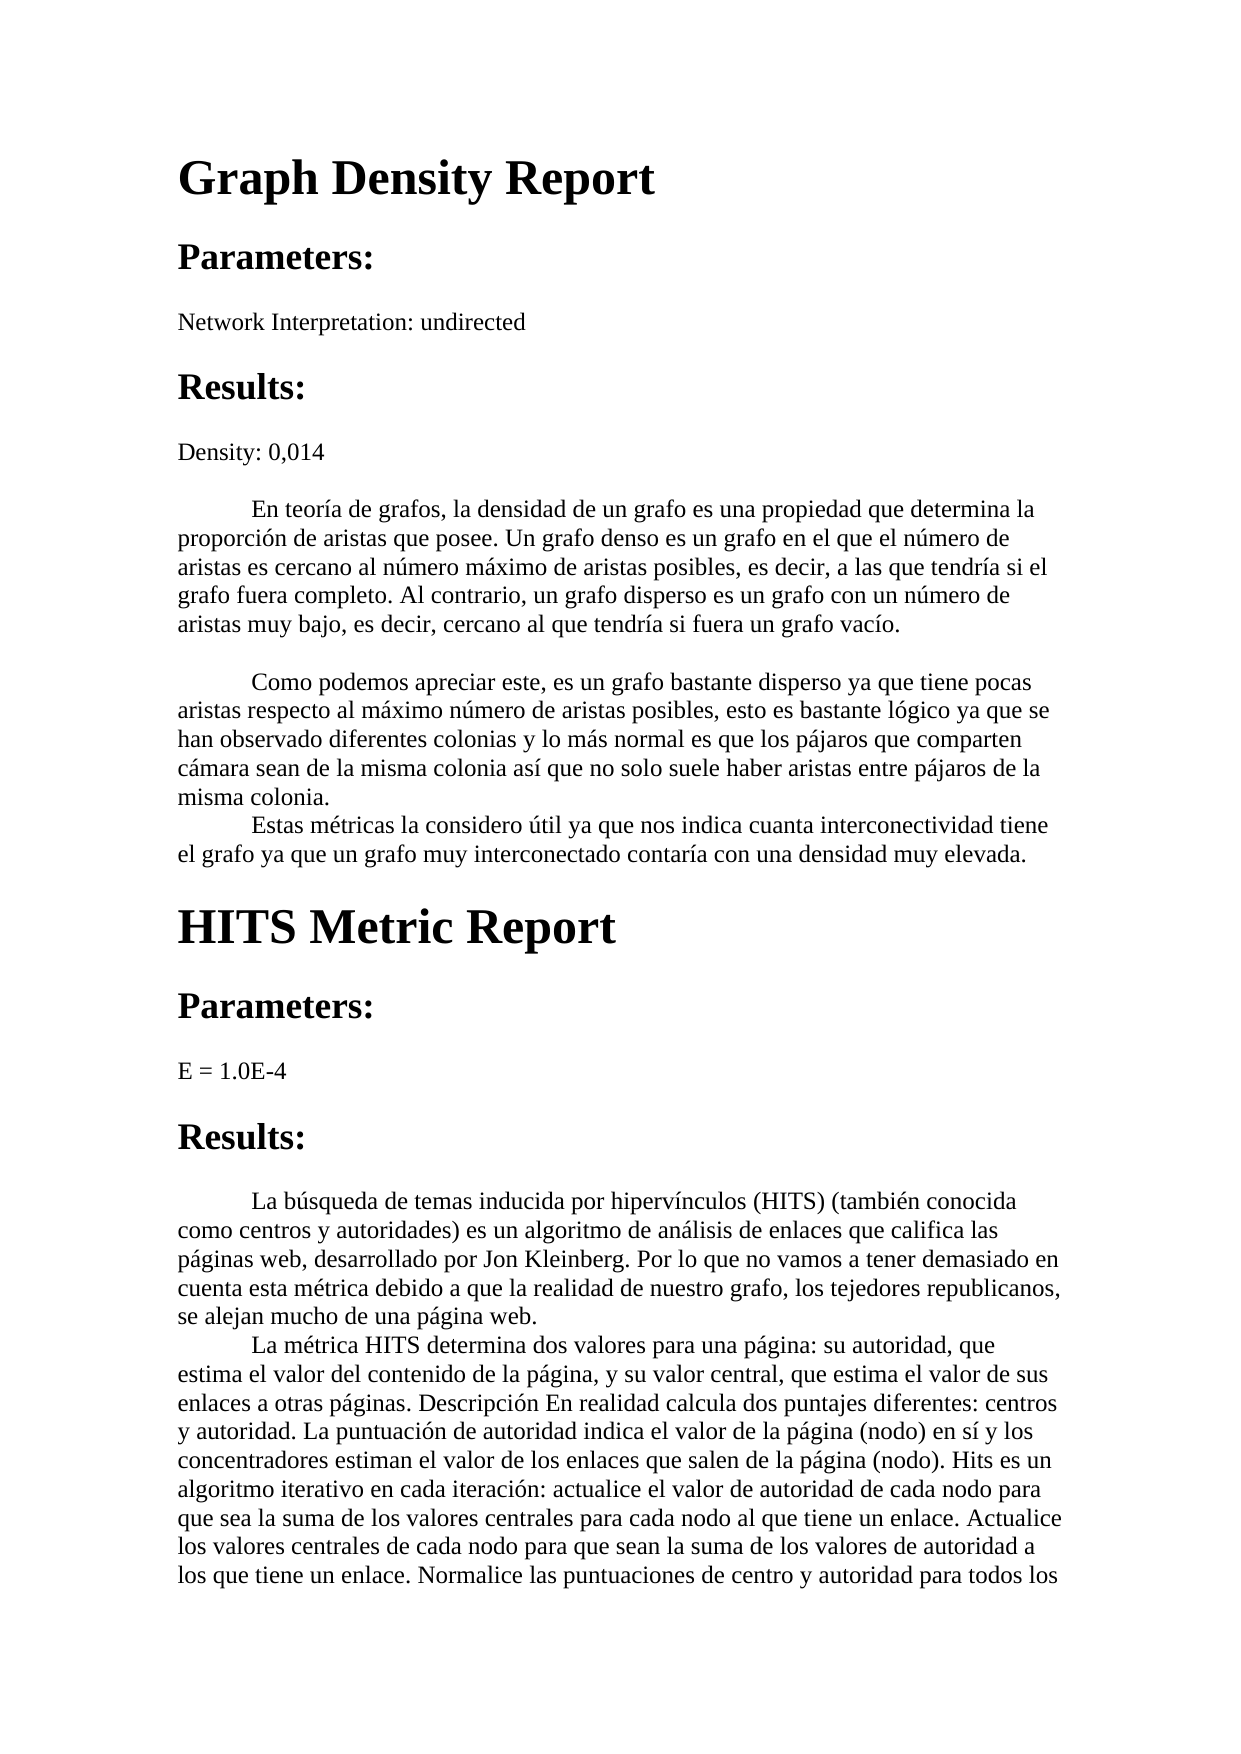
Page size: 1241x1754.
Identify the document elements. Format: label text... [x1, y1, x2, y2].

text La búsqueda de temas inducida por hipervínculos (HITS) (también conocida como centros y autoridades) es un algoritmo de análisis de enlaces que califica las páginas web, desarrollado por Jon Kleinberg. Por lo que no vamos a tener demasiado en cuenta esta métrica debido a que la realidad de nuestro grafo, los tejedores republicanos, se alejan mucho de una página web. [177, 1186, 1063, 1330]
text Ε = 1.0E-4 [177, 1056, 1063, 1085]
text Como podemos apreciar este, es un grafo bastante disperso ya que tiene pocas aristas respecto al máximo número de aristas posibles, esto es bastante lógico ya que se han observado diferentes colonias y lo más normal es que los pájaros que comparten cámara sean de la misma colonia así que no solo suele haber aristas entre pájaros de la misma colonia. [177, 667, 1063, 811]
text Network Interpretation: undirected [177, 307, 1063, 335]
text Results: [177, 364, 1063, 408]
text Results: [177, 1114, 1063, 1157]
text En teoría de grafos, la densidad de un grafo es una propiedad que determina la proporción de aristas que posee. Un grafo denso es un grafo en el que el número de aristas es cercano al número máximo de aristas posibles, es decir, a las que tendría si el grafo fuera completo. Al contrario, un grafo disperso es un grafo con un número de aristas muy bajo, es decir, cercano al que tendría si fuera un grafo vacío. [177, 494, 1063, 638]
text HITS Metric Report [177, 897, 1063, 955]
text Parameters: [177, 984, 1063, 1027]
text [177, 1330, 1063, 1589]
text Graph Density Report [177, 148, 1063, 205]
text Estas métricas la considero útil ya que nos indica cuanta interconectividad tiene el grafo ya que un grafo muy interconectado contaría con una densidad muy elevada. [177, 811, 1063, 868]
text Density: 0,014 [177, 437, 1063, 466]
text Parameters: [177, 234, 1063, 277]
